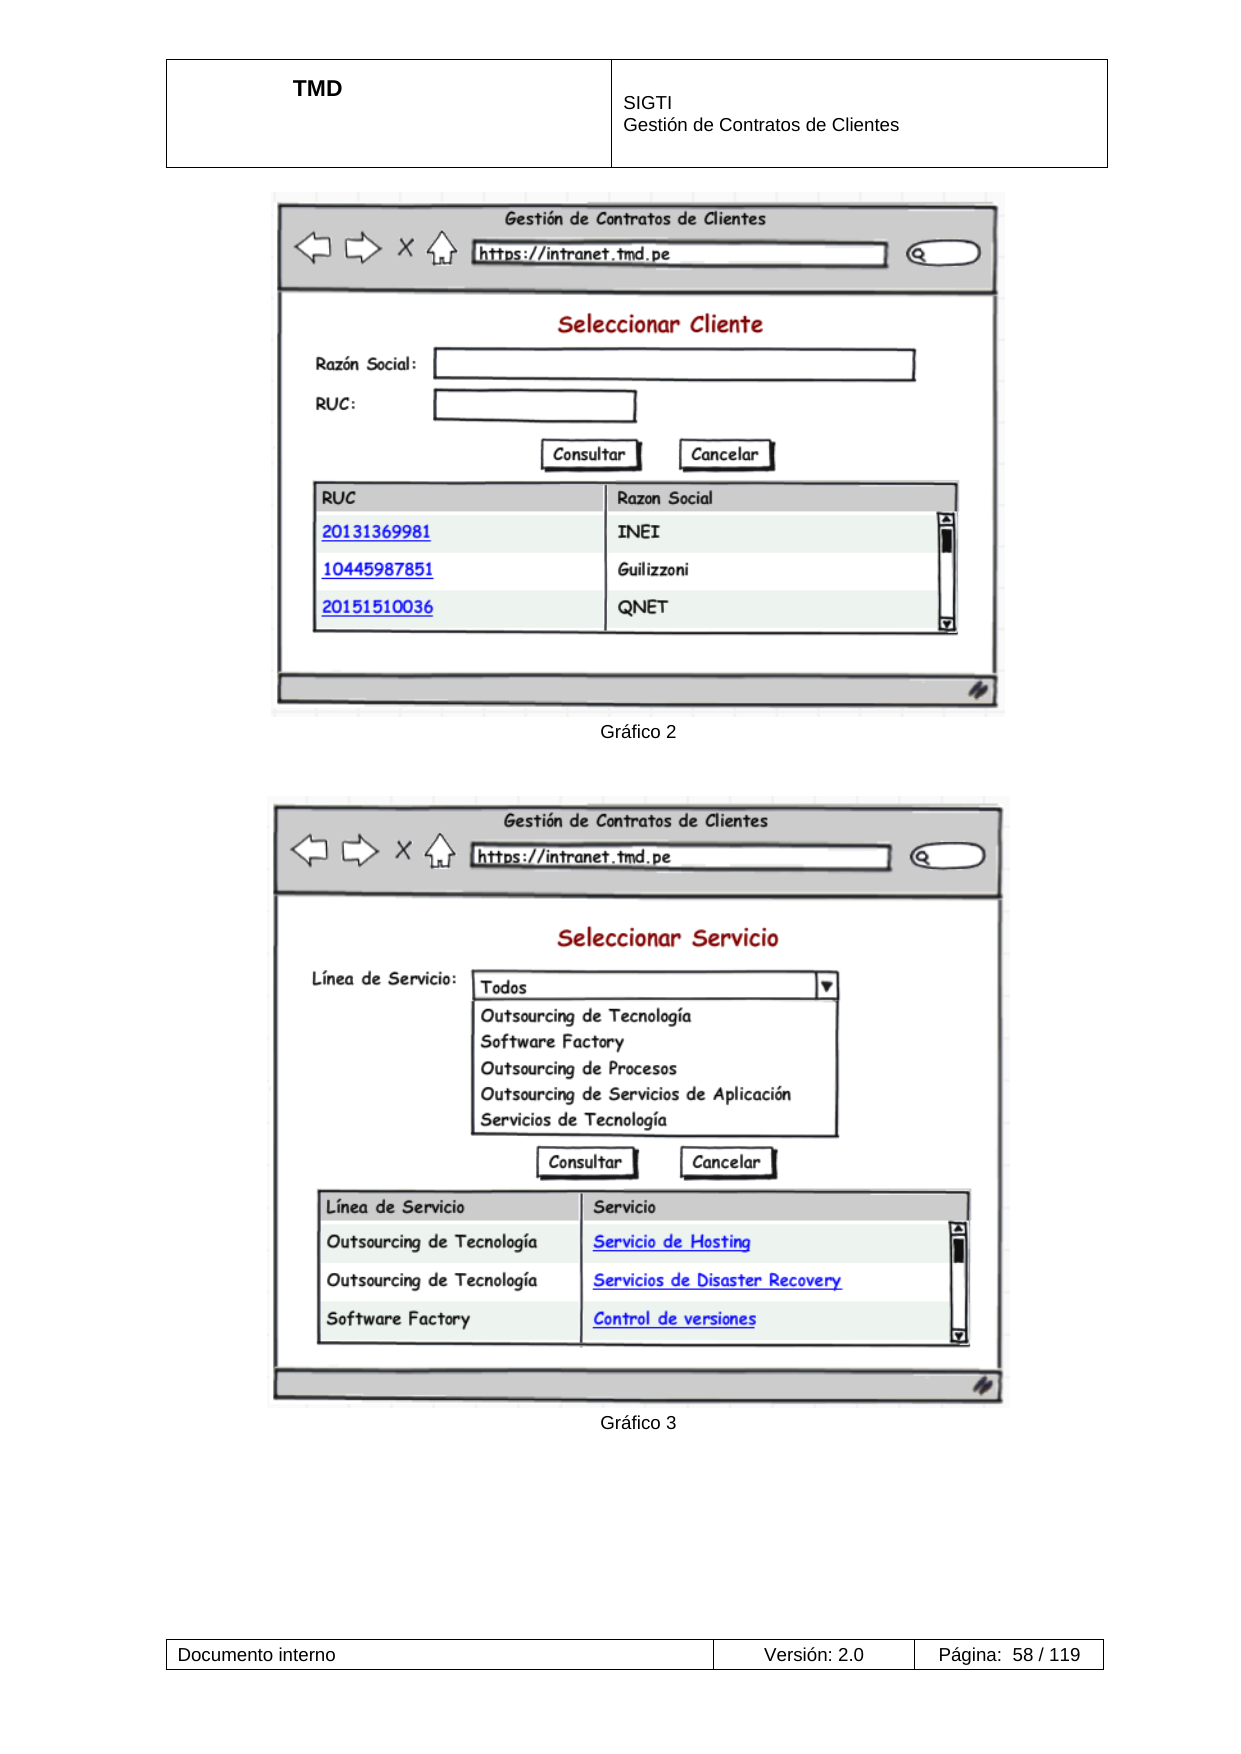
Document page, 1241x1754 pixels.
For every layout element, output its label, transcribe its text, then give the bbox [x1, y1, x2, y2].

picture [271, 192, 1005, 717]
picture [267, 796, 1010, 1408]
list Gráfico 3 [184, 1412, 1092, 1433]
list Gráfico 2 [184, 721, 1092, 742]
